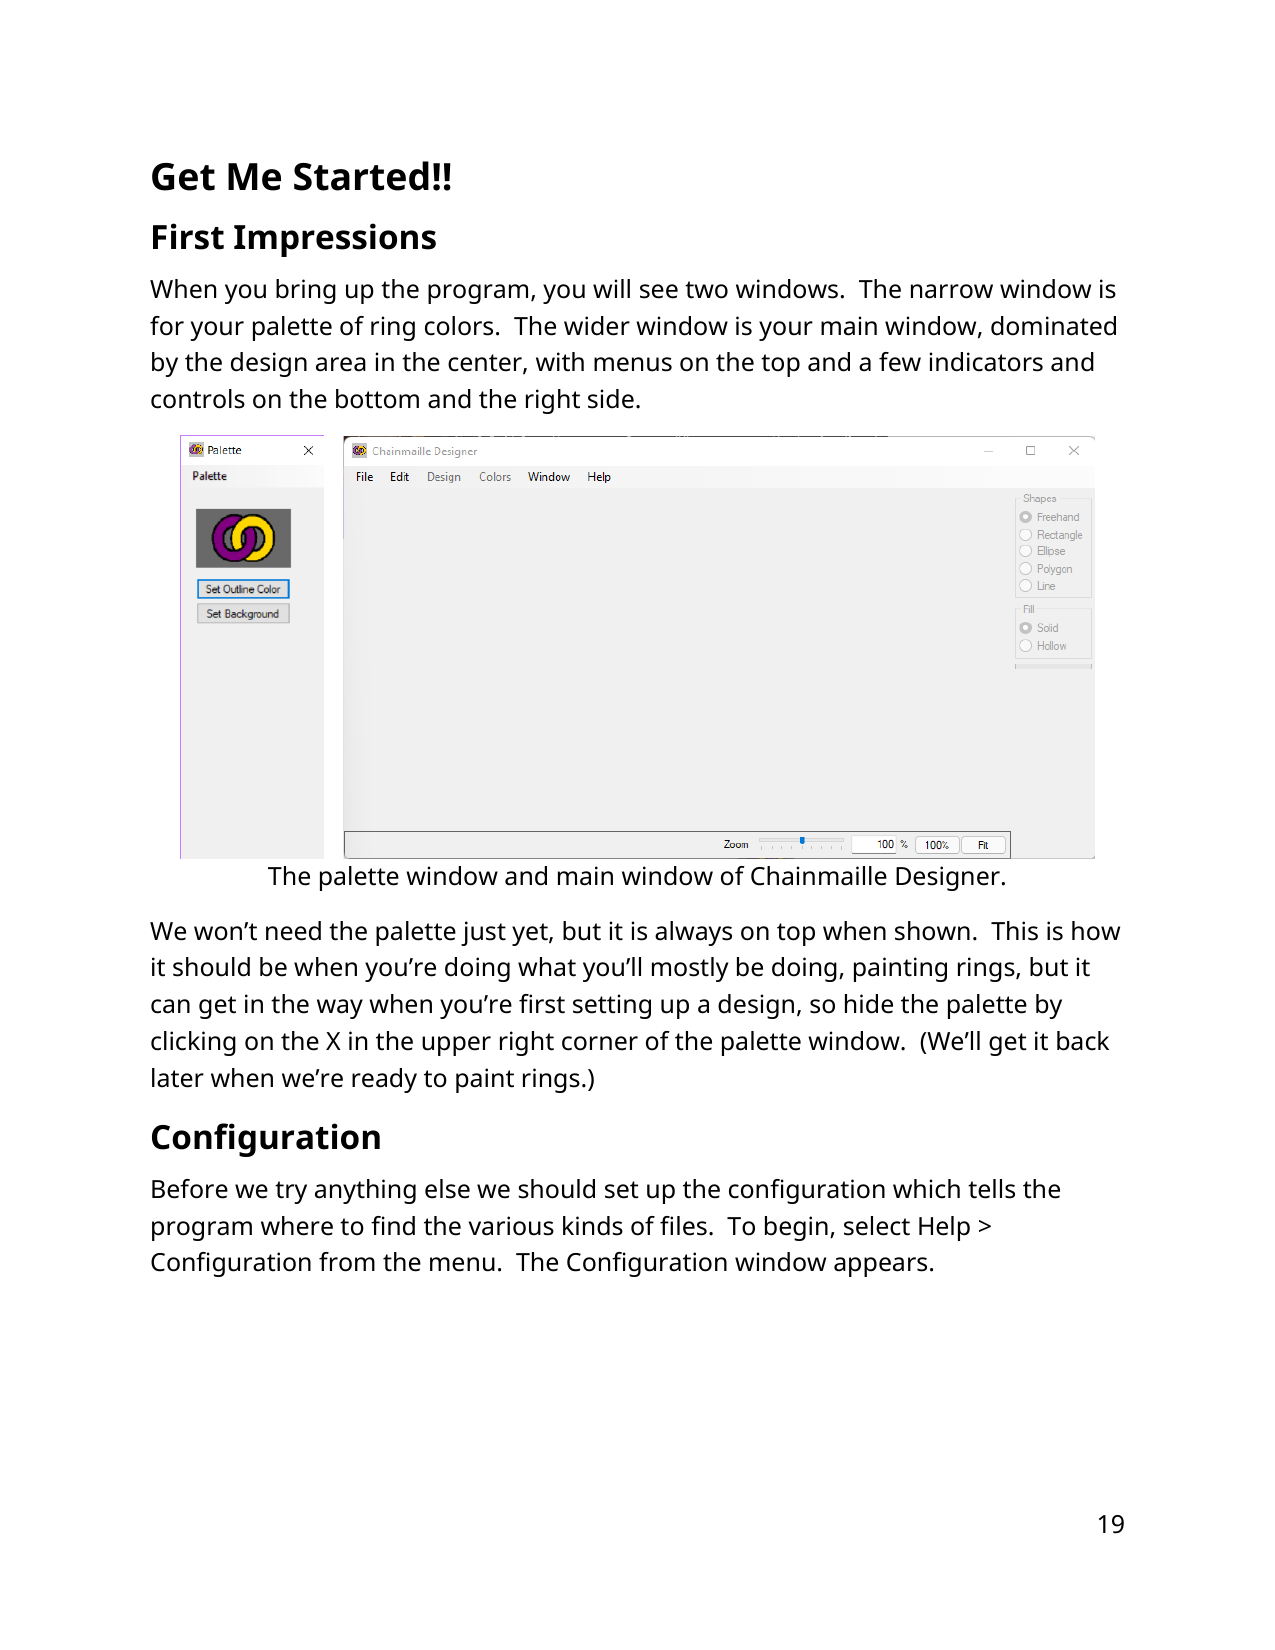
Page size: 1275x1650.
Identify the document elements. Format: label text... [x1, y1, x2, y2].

subtitle First Impressions [150, 213, 1125, 259]
subtitle Configuration [150, 1114, 1125, 1159]
text We won’t need the palette just yet, but it is always on top when shown. This is how it should be when you’re doing what you’ll mostly be doing, painting rings, but it can get in the way when you’re first setting up a design, so hide the palette by clicking on the X in the upper right corner of the palette window. (We’ll get it back later when we’re ready to paint rings.) [150, 913, 1125, 1094]
picture [343, 436, 1095, 859]
text Before we try anything else we should set up the configuration which tells the program where to find the various kinds of files. To begin, select Help > Configuration from the menu. The Configuration window appears. [150, 1172, 1125, 1279]
picture [180, 435, 324, 859]
text When you bring up the program, you will see two windows. The narrow window is for your palette of ring colors. The wider window is your main window, dominated by the design area in the center, with menus on the top and a few indicators and controls on the bottom and the right side. [150, 271, 1125, 416]
subtitle Get Me Started!! [150, 150, 1125, 201]
